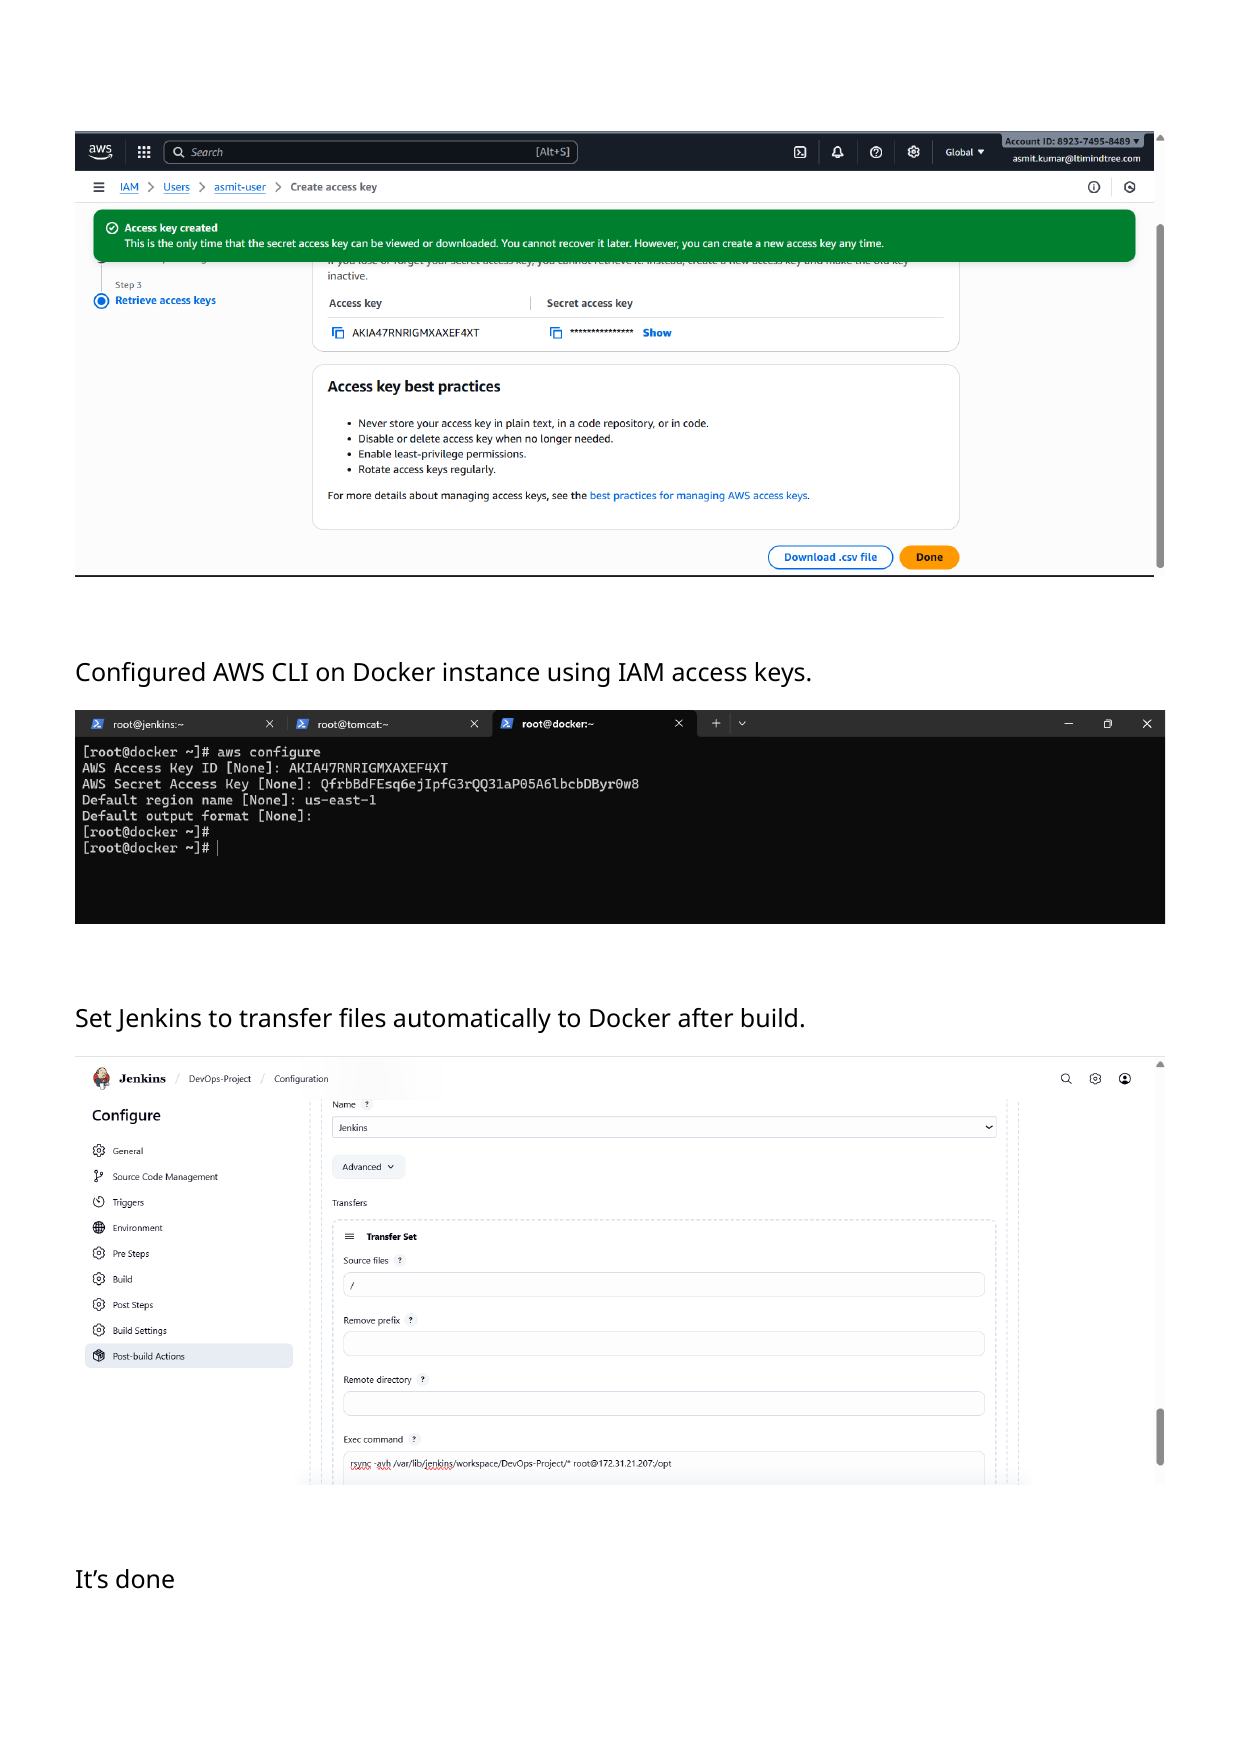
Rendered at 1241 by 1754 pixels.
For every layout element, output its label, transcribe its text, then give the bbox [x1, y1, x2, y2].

picture [75, 710, 1166, 924]
text Configured AWS CLI on Docker instance using IAM access keys. [75, 654, 1165, 688]
picture [75, 1056, 1166, 1485]
text Set Jenkins to transfer files automatically to Docker after build. [75, 1001, 1165, 1035]
text It’s done [75, 1562, 1165, 1596]
picture [75, 130, 1166, 577]
